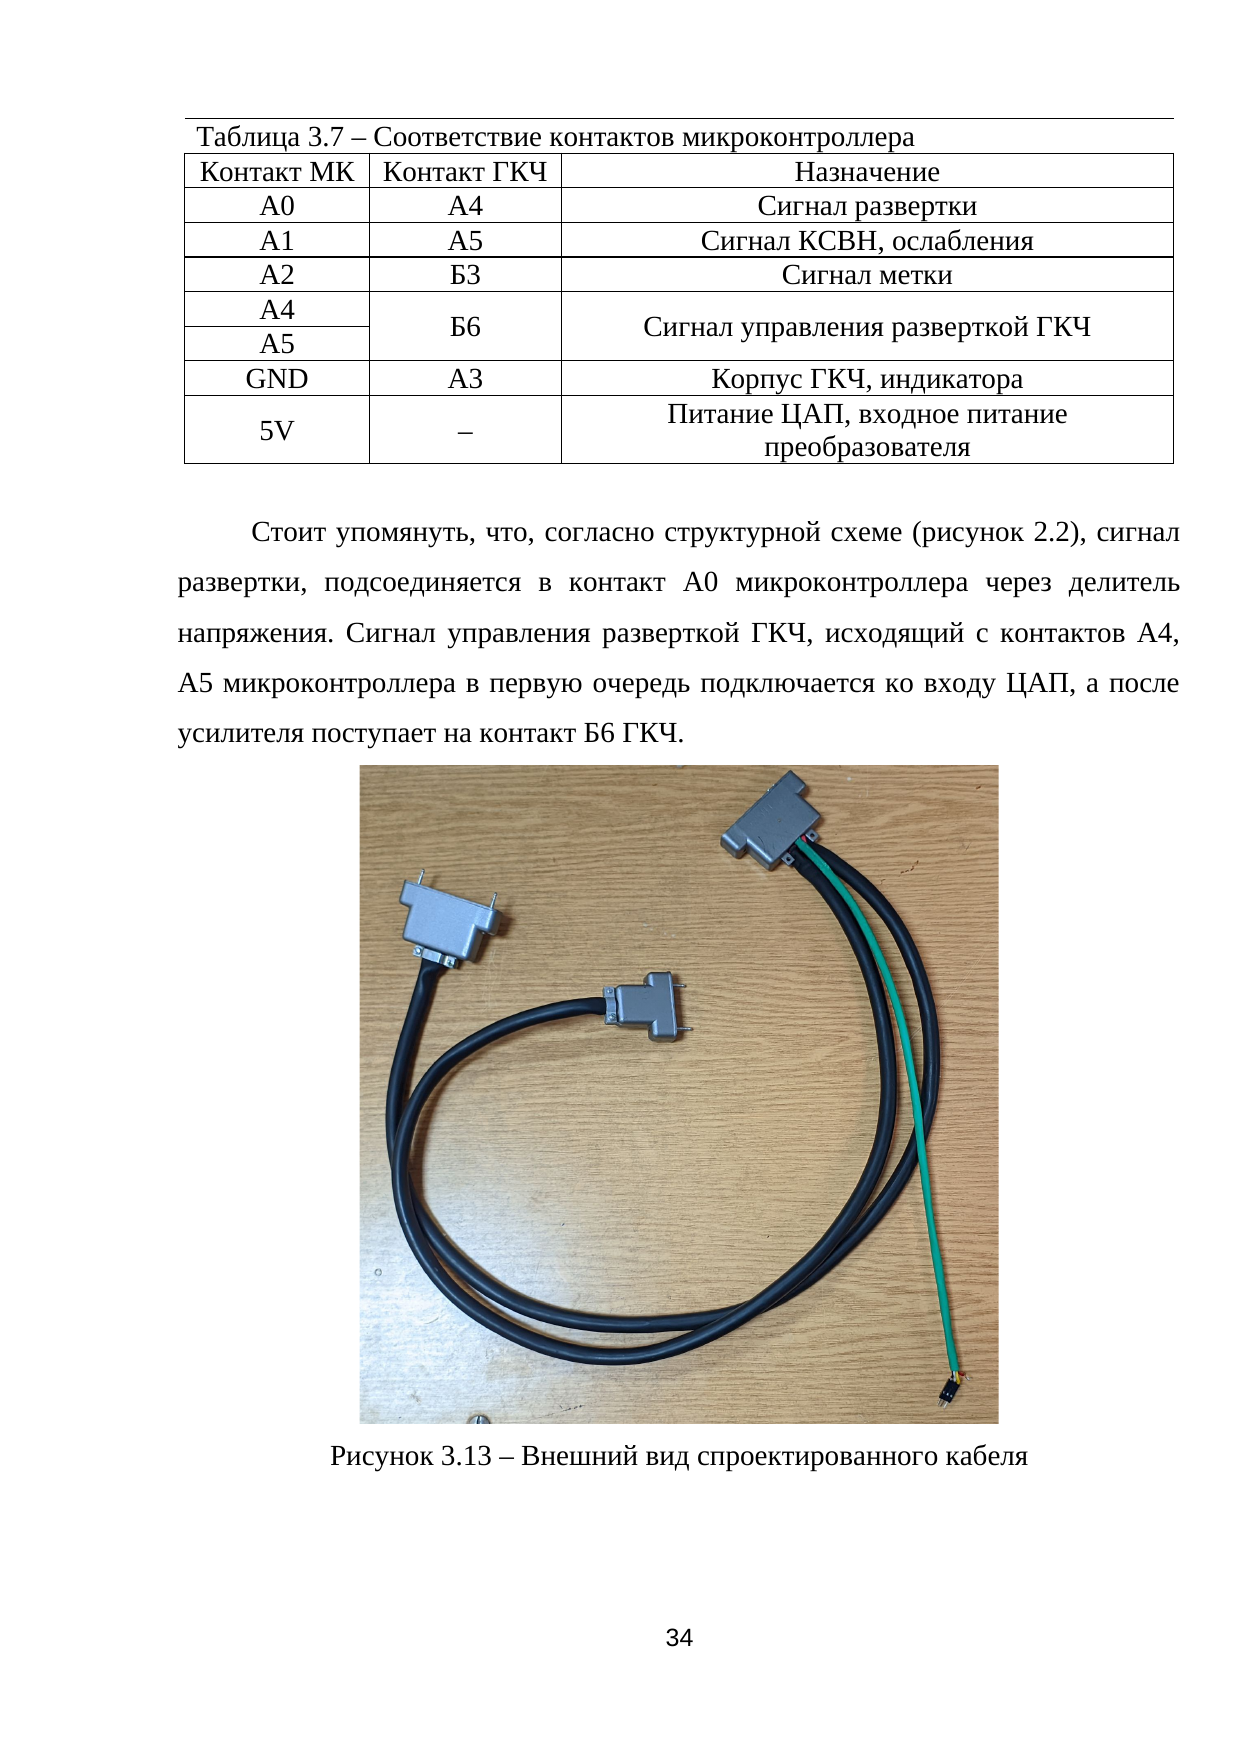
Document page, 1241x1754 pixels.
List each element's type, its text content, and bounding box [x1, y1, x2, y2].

table_cell А4 [370, 188, 561, 222]
table_cell Контакт МК [185, 154, 369, 187]
table_cell 5V [185, 396, 369, 463]
table_cell А0 [185, 188, 369, 222]
table_cell Сигнал развертки [562, 188, 1173, 222]
list Рисунок 3.13 – Внешний вид спроектированного кабеля [177, 1438, 1181, 1472]
table_cell А5 [185, 327, 369, 360]
table_cell Б3 [370, 258, 561, 291]
table_cell А4 [185, 292, 369, 326]
table_cell Контакт ГКЧ [370, 154, 561, 187]
table_cell Сигнал КСВН, ослабления [562, 223, 1173, 256]
table_cell А1 [185, 223, 369, 256]
table_cell Таблица 3.7 – Соответствие контактов микроконтроллера [185, 119, 1174, 153]
table_cell Сигнал метки [562, 258, 1173, 291]
table_cell Назначение [562, 154, 1173, 187]
table_cell Б6 [370, 292, 561, 360]
table_cell Питание ЦАП, входное питание преобразователя [562, 396, 1173, 463]
picture [359, 765, 999, 1424]
table_cell Сигнал управления разверткой ГКЧ [562, 292, 1173, 360]
table_cell Корпус ГКЧ, индикатора [562, 361, 1173, 395]
table_cell А2 [185, 258, 369, 291]
table_cell GND [185, 361, 369, 395]
table_cell – [370, 396, 561, 463]
list Стоит упомянуть, что, согласно структурной схеме (рисунок 2.2), сигнал развертки, подсоединяется в контакт А0 микроконтроллера через делитель напряжения. Сигнал управления разверткой ГКЧ, исходящий с контактов А4, А5 микроконтроллера в первую очередь подключается ко входу ЦАП, а после усилителя поступает на контакт Б6 ГКЧ. [177, 514, 1181, 749]
table_cell А5 [370, 223, 561, 256]
table_cell А3 [370, 361, 561, 395]
